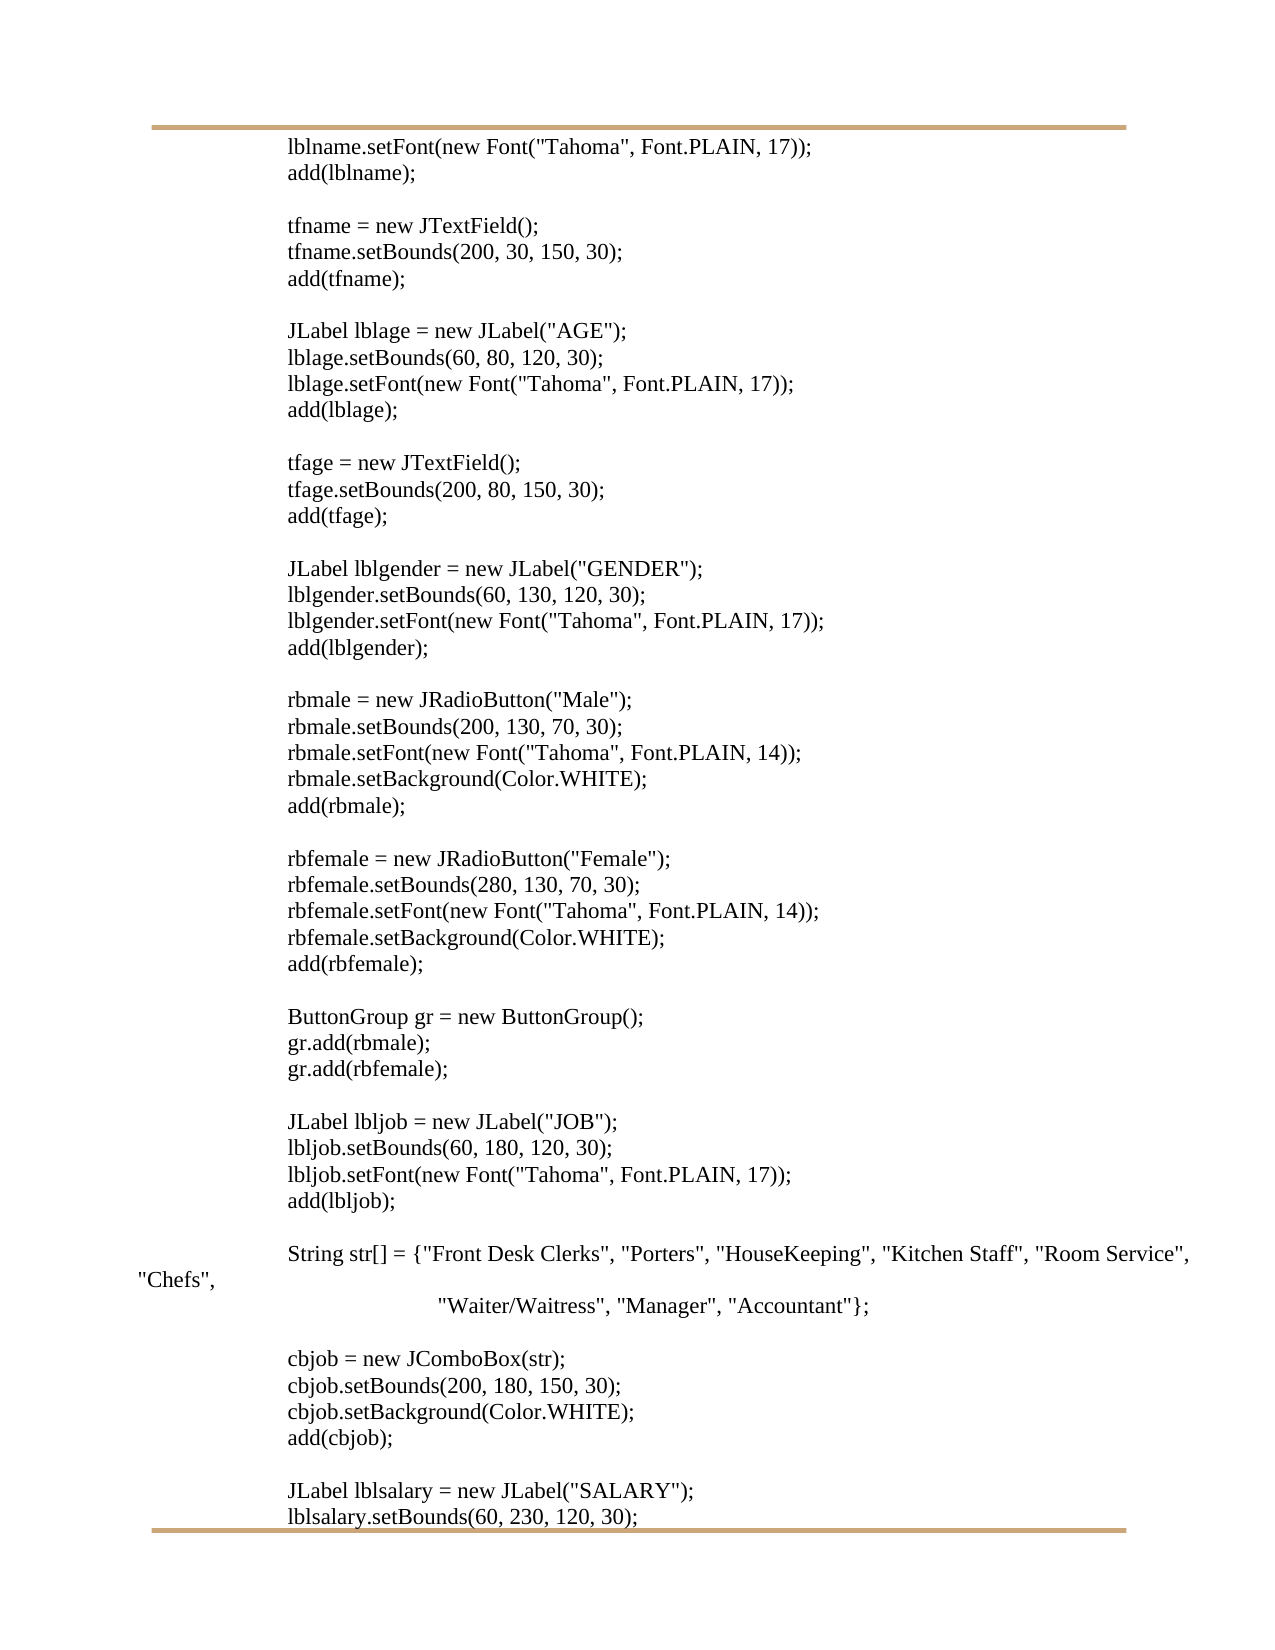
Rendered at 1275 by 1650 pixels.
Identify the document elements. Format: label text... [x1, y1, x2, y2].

text add(cbjob); [137, 1424, 1244, 1451]
text gr.add(rbmale); [137, 1029, 1244, 1055]
text JLabel lblage = new JLabel("AGE"); [137, 317, 1244, 344]
text rbfemale.setBounds(280, 130, 70, 30); [137, 871, 1244, 897]
text JLabel lbljob = new JLabel("JOB"); [137, 1108, 1244, 1134]
text add(lblname); [137, 159, 1244, 186]
text String str[] = {"Front Desk Clerks", "Porters", "HouseKeeping", "Kitchen Staff", "Room Service", "Chefs", [137, 1240, 1244, 1293]
text add(lblage); [137, 397, 1244, 423]
text add(lblgender); [137, 634, 1244, 660]
text add(rbfemale); [137, 950, 1244, 976]
text rbmale = new JRadioButton("Male"); [137, 686, 1244, 713]
text cbjob.setBounds(200, 180, 150, 30); [137, 1372, 1244, 1398]
text rbfemale.setFont(new Font("Tahoma", Font.PLAIN, 14)); [137, 897, 1244, 924]
text tfname = new JTextField(); [137, 212, 1244, 238]
picture [151, 125, 1127, 130]
text JLabel lblgender = new JLabel("GENDER"); [137, 555, 1244, 581]
text lblage.setBounds(60, 80, 120, 30); [137, 344, 1244, 370]
text rbmale.setBounds(200, 130, 70, 30); [137, 713, 1244, 739]
text rbfemale.setBackground(Color.WHITE); [137, 924, 1244, 950]
text rbfemale = new JRadioButton("Female"); [137, 844, 1244, 871]
text lblname.setFont(new Font("Tahoma", Font.PLAIN, 17)); [137, 133, 1244, 159]
text lblgender.setBounds(60, 130, 120, 30); [137, 581, 1244, 607]
text cbjob.setBackground(Color.WHITE); [137, 1398, 1244, 1424]
text JLabel lblsalary = new JLabel("SALARY"); [137, 1477, 1244, 1503]
text lblage.setFont(new Font("Tahoma", Font.PLAIN, 17)); [137, 370, 1244, 397]
text ButtonGroup gr = new ButtonGroup(); [137, 1003, 1244, 1029]
text add(lbljob); [137, 1187, 1244, 1213]
text tfage = new JTextField(); [137, 449, 1244, 476]
text gr.add(rbfemale); [137, 1055, 1244, 1082]
text "Waiter/Waitress", "Manager", "Accountant"}; [137, 1293, 1244, 1319]
text lblgender.setFont(new Font("Tahoma", Font.PLAIN, 17)); [137, 607, 1244, 634]
text tfname.setBounds(200, 30, 150, 30); [137, 238, 1244, 265]
text rbmale.setFont(new Font("Tahoma", Font.PLAIN, 14)); [137, 739, 1244, 766]
text rbmale.setBackground(Color.WHITE); [137, 766, 1244, 792]
text add(tfname); [137, 265, 1244, 291]
text add(tfage); [137, 502, 1244, 528]
text tfage.setBounds(200, 80, 150, 30); [137, 476, 1244, 502]
text add(rbmale); [137, 792, 1244, 818]
text cbjob = new JComboBox(str); [137, 1345, 1244, 1372]
text lblsalary.setBounds(60, 230, 120, 30); [137, 1503, 1244, 1530]
text lbljob.setFont(new Font("Tahoma", Font.PLAIN, 17)); [137, 1161, 1244, 1187]
text lbljob.setBounds(60, 180, 120, 30); [137, 1134, 1244, 1161]
